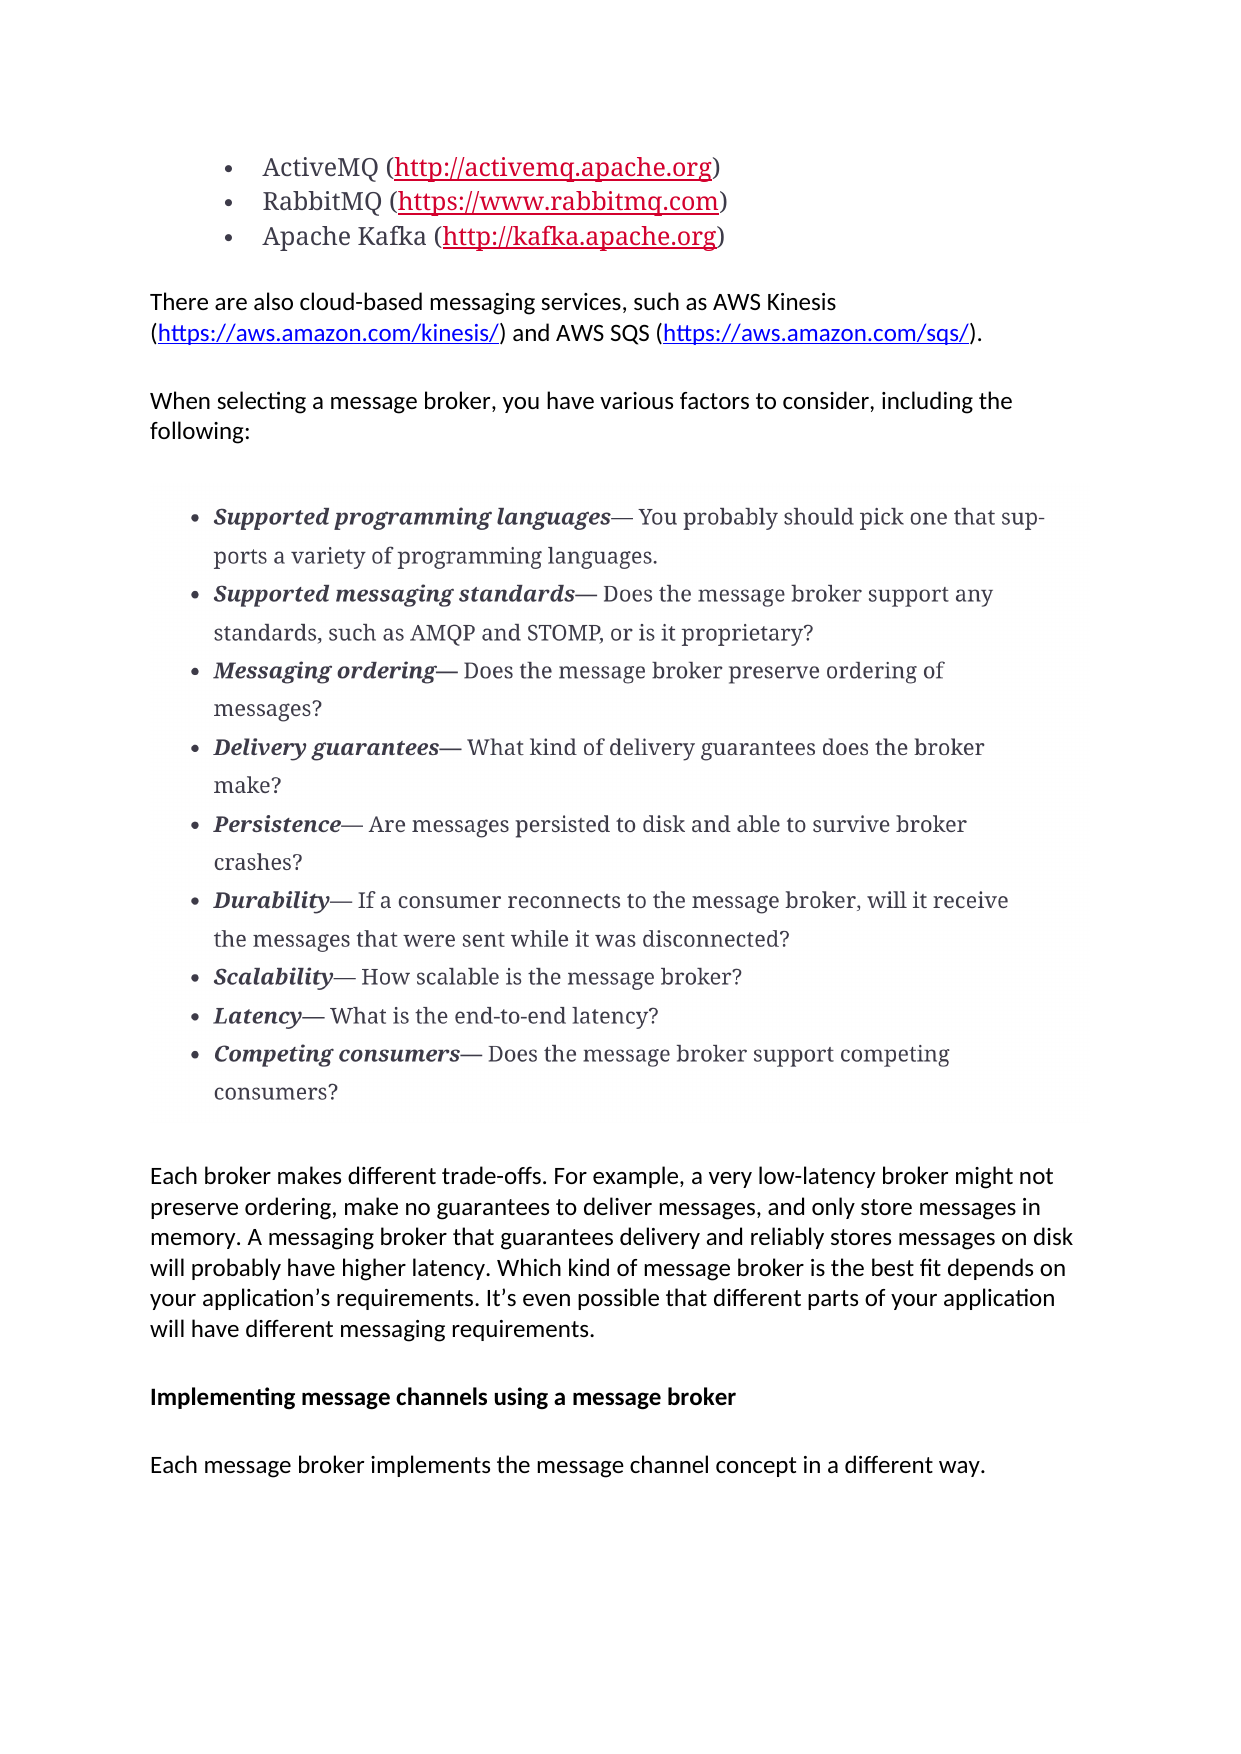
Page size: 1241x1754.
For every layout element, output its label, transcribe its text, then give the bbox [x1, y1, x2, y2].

subtitle When selecting a message broker, you have various factors to consider, including the following: [150, 385, 1090, 446]
subtitle Each broker makes different trade-offs. For example, a very low-latency broker might not preserve ordering, make no guarantees to deliver messages, and only store messages in memory. A messaging broker that guarantees delivery and reliably stores messages on disk will probably have higher latency. Which kind of message broker is the best fit depends on your application’s requirements. It’s even possible that different parts of your application will have different messaging requirements. [150, 1160, 1090, 1343]
list Apache Kafka (http://kafka.apache.org) [225, 218, 1090, 252]
picture [150, 483, 1091, 1123]
subtitle There are also cloud-based messaging services, such as AWS Kinesis (https://aws.amazon.com/kinesis/) and AWS SQS (https://aws.amazon.com/sqs/). [150, 286, 1090, 347]
list ActiveMQ (http://activemq.apache.org) [225, 150, 1090, 184]
list RabbitMQ (https://www.rabbitmq.com) [225, 184, 1090, 218]
subtitle Implementing message channels using a message broker [150, 1381, 1090, 1411]
subtitle Each message broker implements the message channel concept in a different way. [150, 1449, 1090, 1479]
